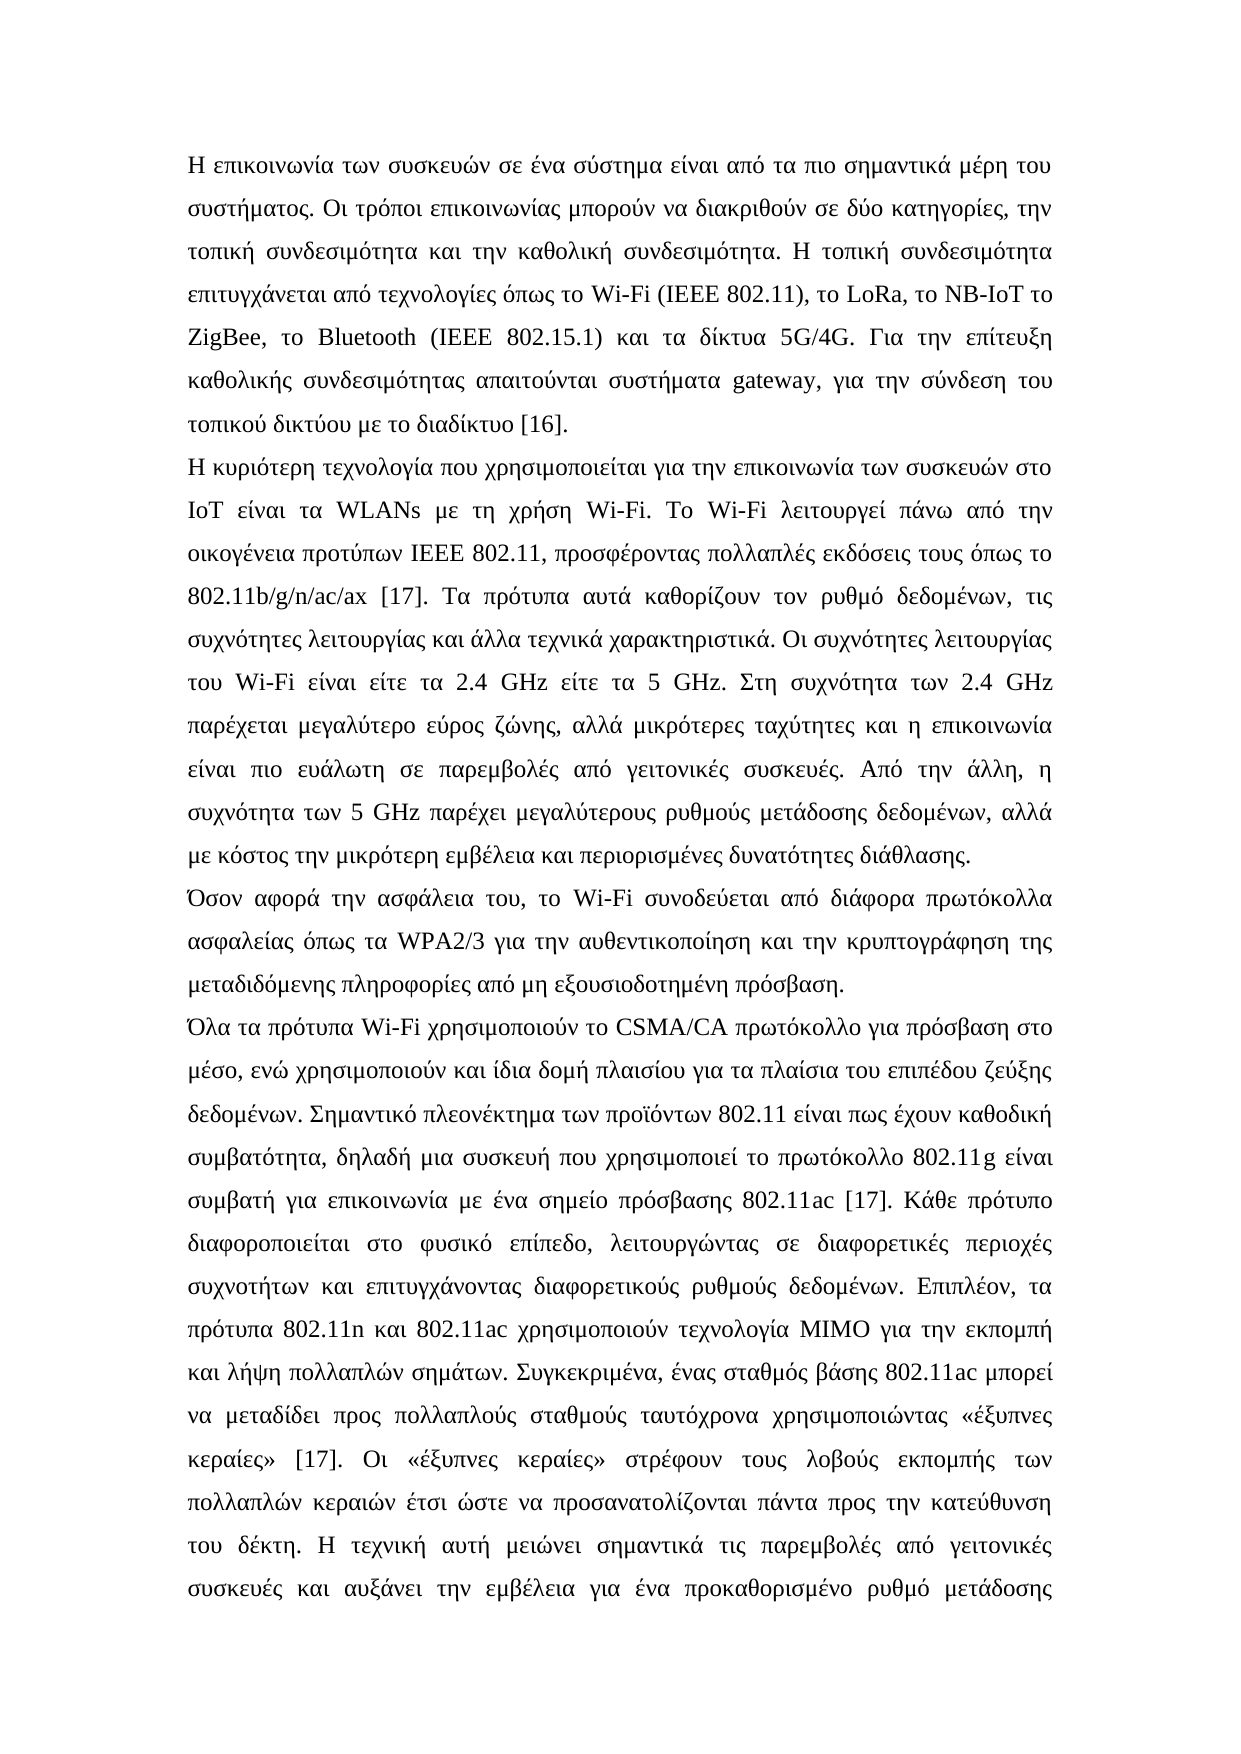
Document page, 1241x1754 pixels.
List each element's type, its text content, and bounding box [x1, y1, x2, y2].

text Όσον αφορά την ασφάλεια του, το Wi-Fi συνοδεύεται από διάφορα πρωτόκολλα ασφαλείας όπως τα WPA2/3 για την αυθεντικοποίηση και την κρυπτογράφηση της μεταδιδόμενης πληροφορίες από μη εξουσιοδοτημένη πρόσβαση. [187, 883, 1053, 998]
text Η επικοινωνία των συσκευών σε ένα σύστημα είναι από τα πιο σημαντικά μέρη του συστήματος. Οι τρόποι επικοινωνίας μπορούν να διακριθούν σε δύο κατηγορίες, την τοπική συνδεσιμότητα και την καθολική συνδεσιμότητα. Η τοπική συνδεσιμότητα επιτυγχάνεται από τεχνολογίες όπως το Wi-Fi (ΙΕΕΕ 802.11), το LoRa, το NB-IoT το ZigBee, το Bluetooth (IEEE 802.15.1) και τα δίκτυα 5G/4G. Για την επίτευξη καθολικής συνδεσιμότητας απαιτούνται συστήματα gateway, για την σύνδεση του τοπικού δικτύου με το διαδίκτυο . [187, 150, 1053, 437]
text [187, 1012, 1053, 1602]
text Η κυριότερη τεχνολογία που χρησιμοποιείται για την επικοινωνία των συσκευών στο IoT είναι τα WLANs με τη χρήση Wi-Fi. Το Wi-Fi λειτουργεί πάνω από την οικογένεια προτύπων IEEE 802.11, προσφέροντας πολλαπλές εκδόσεις τους όπως το 802.11b/g/n/ac/ax. Τα πρότυπα αυτά καθορίζουν τον ρυθμό δεδομένων, τις συχνότητες λειτουργίας και άλλα τεχνικά χαρακτηριστικά. Οι συχνότητες λειτουργίας του Wi-Fi είναι είτε τα 2.4 GHz είτε τα 5 GHz. Στη συχνότητα των 2.4 GHz παρέχεται μεγαλύτερο εύρος ζώνης, αλλά μικρότερες ταχύτητες και η επικοινωνία είναι πιο ευάλωτη σε παρεμβολές από γειτονικές συσκευές. Από την άλλη, η συχνότητα των 5 GHz παρέχει μεγαλύτερους ρυθμούς μετάδοσης δεδομένων, αλλά με κόστος την μικρότερη εμβέλεια και περιορισμένες δυνατότητες διάθλασης. [187, 452, 1053, 869]
